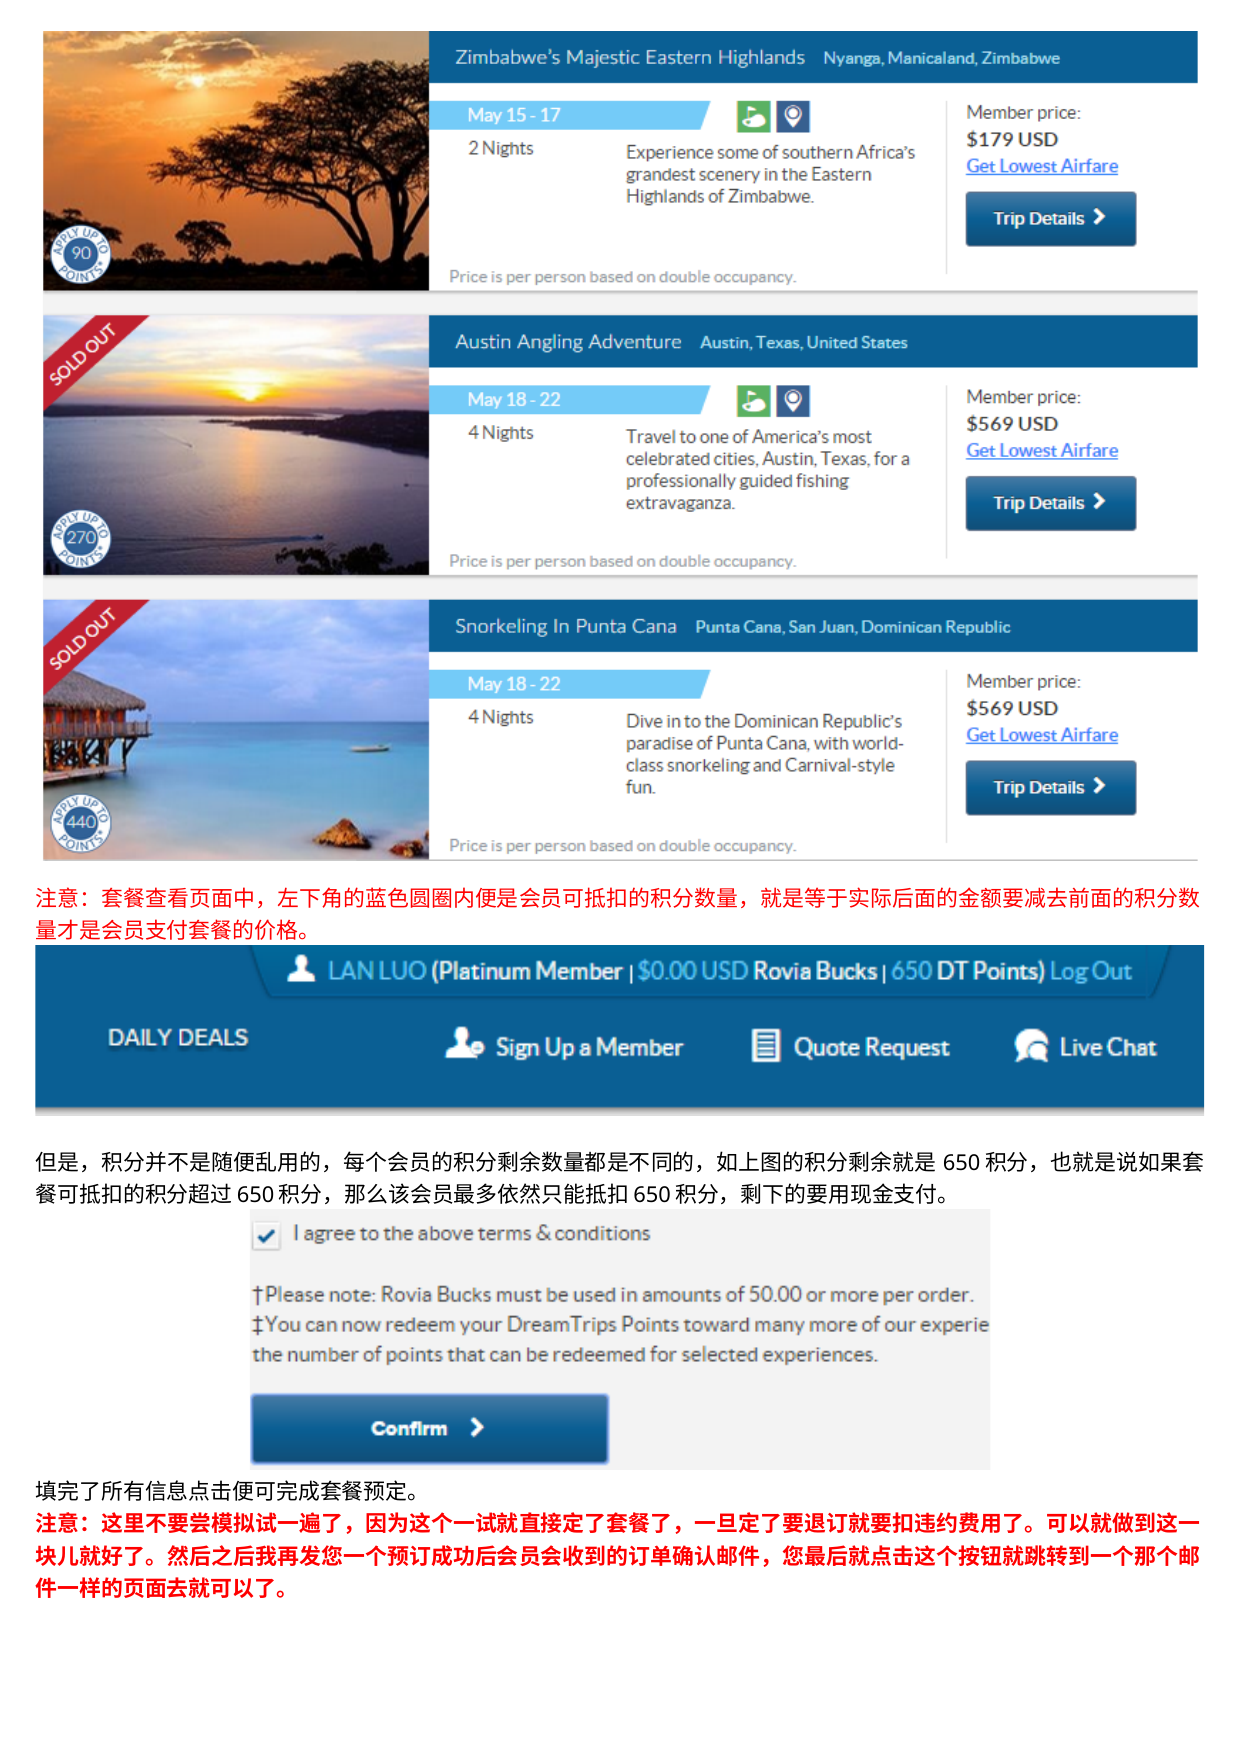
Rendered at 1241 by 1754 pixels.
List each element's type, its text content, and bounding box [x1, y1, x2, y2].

text 注意：套餐查看页面中，左下角的蓝色圆圈内便是会员可抵扣的积分数量，就是等于实际后面的金额要减去前面的积分数量才是会员支付套餐的价格。 [35, 880, 1205, 945]
text 但是，积分并不是随便乱用的，每个会员的积分剩余数量都是不同的，如上图的积分剩余就是650积分，也就是说如果套餐可抵扣的积分超过650积分，那么该会员最多依然只能抵扣650积分，剩下的要用现金支付。 [35, 1144, 1205, 1209]
picture [249, 1209, 991, 1470]
picture [42, 31, 1198, 861]
text 填完了所有信息点击便可完成套餐预定。 [35, 1473, 1205, 1506]
picture [35, 945, 1205, 1116]
text 注意：这里不要尝模拟试一遍了，因为这个一试就直接定了套餐了，一旦定了要退订就要扣违约费用了。可以就做到这一块儿就好了。然后之后我再发您一个预订成功后会员会收到的订单确认邮件，您最后就点击这个按钮就跳转到一个那个邮件一样的页面去就可以了。 [35, 1506, 1205, 1603]
